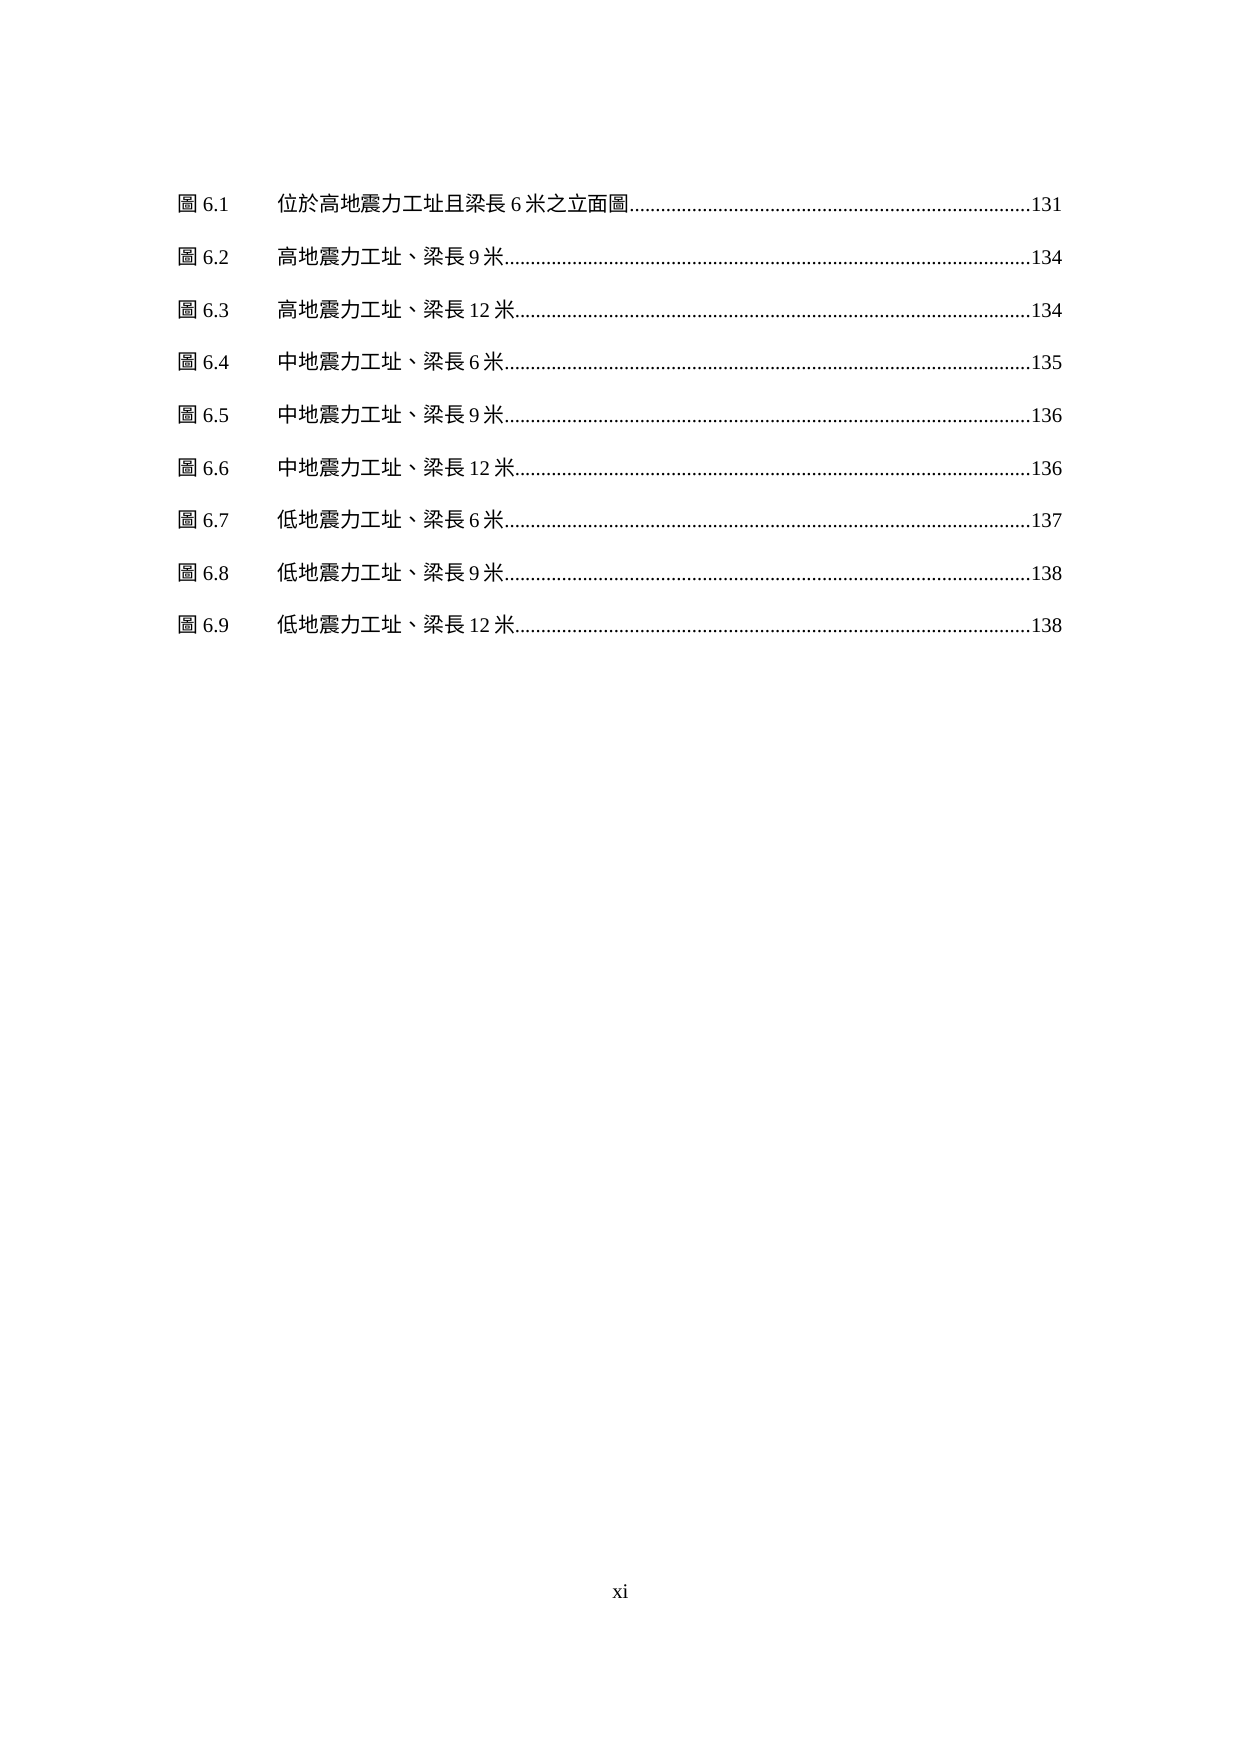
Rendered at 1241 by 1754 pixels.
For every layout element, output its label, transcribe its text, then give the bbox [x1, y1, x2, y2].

text 圖 6.2 高地震力工址、梁長9米 134 [177, 237, 1063, 274]
text 圖 6.9 低地震力工址、梁長12米 138 [177, 605, 1063, 642]
text 圖 6.7 低地震力工址、梁長6米 137 [177, 500, 1063, 537]
text 圖 6.5 中地震力工址、梁長9米 136 [177, 394, 1063, 432]
text 圖 6.1 位於高地震力工址且梁長6米之立面圖 131 [177, 184, 1063, 222]
text 圖 6.6 中地震力工址、梁長12米 136 [177, 447, 1063, 484]
text 圖 6.3 高地震力工址、梁長12米 134 [177, 289, 1063, 327]
text 圖 6.4 中地震力工址、梁長6米 135 [177, 342, 1063, 379]
text 圖 6.8 低地震力工址、梁長9米 138 [177, 552, 1063, 590]
